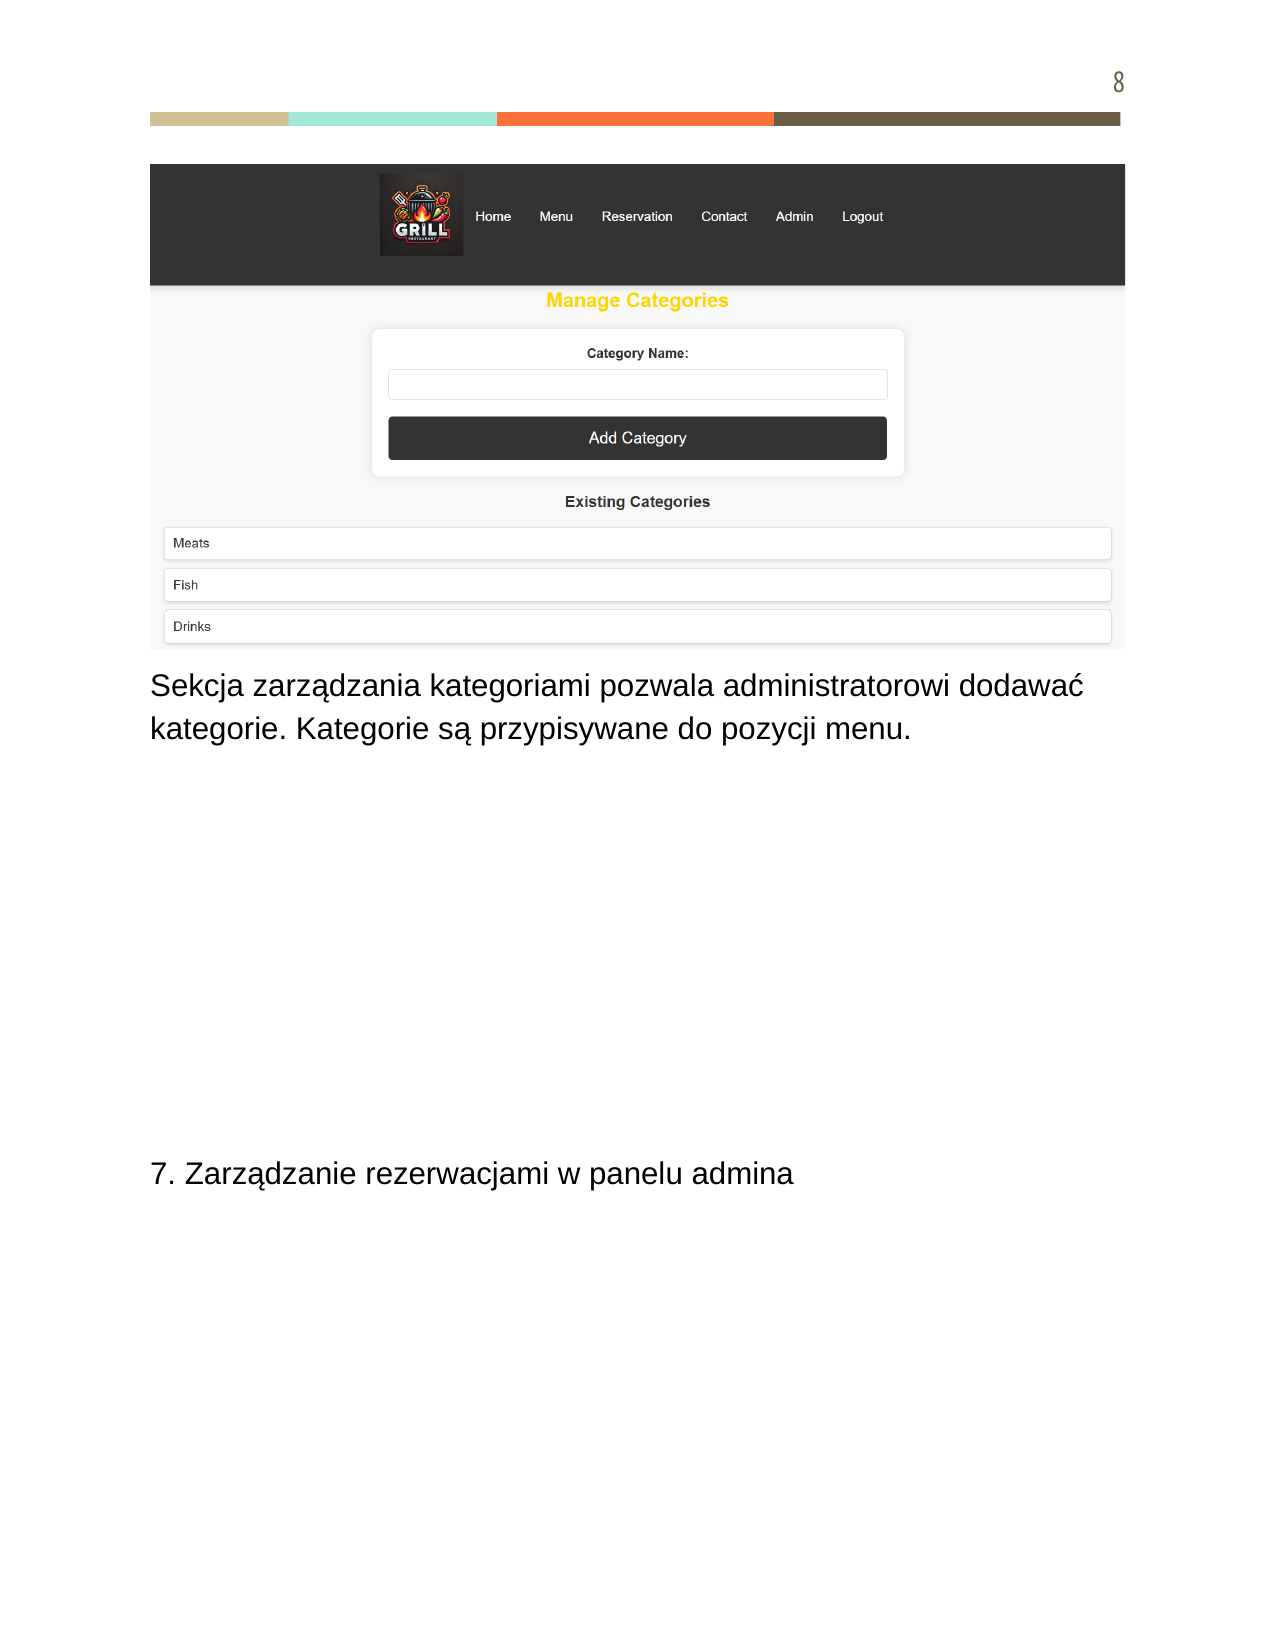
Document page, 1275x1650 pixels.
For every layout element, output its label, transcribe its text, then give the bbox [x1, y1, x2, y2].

picture [150, 164, 1125, 649]
picture [150, 112, 1121, 126]
text 7. Zarządzanie rezerwacjami w panelu admina [150, 1155, 1125, 1191]
text Sekcja zarządzania kategoriami pozwala administratorowi dodawać kategorie. Kategorie są przypisywane do pozycji menu. [150, 667, 1125, 746]
